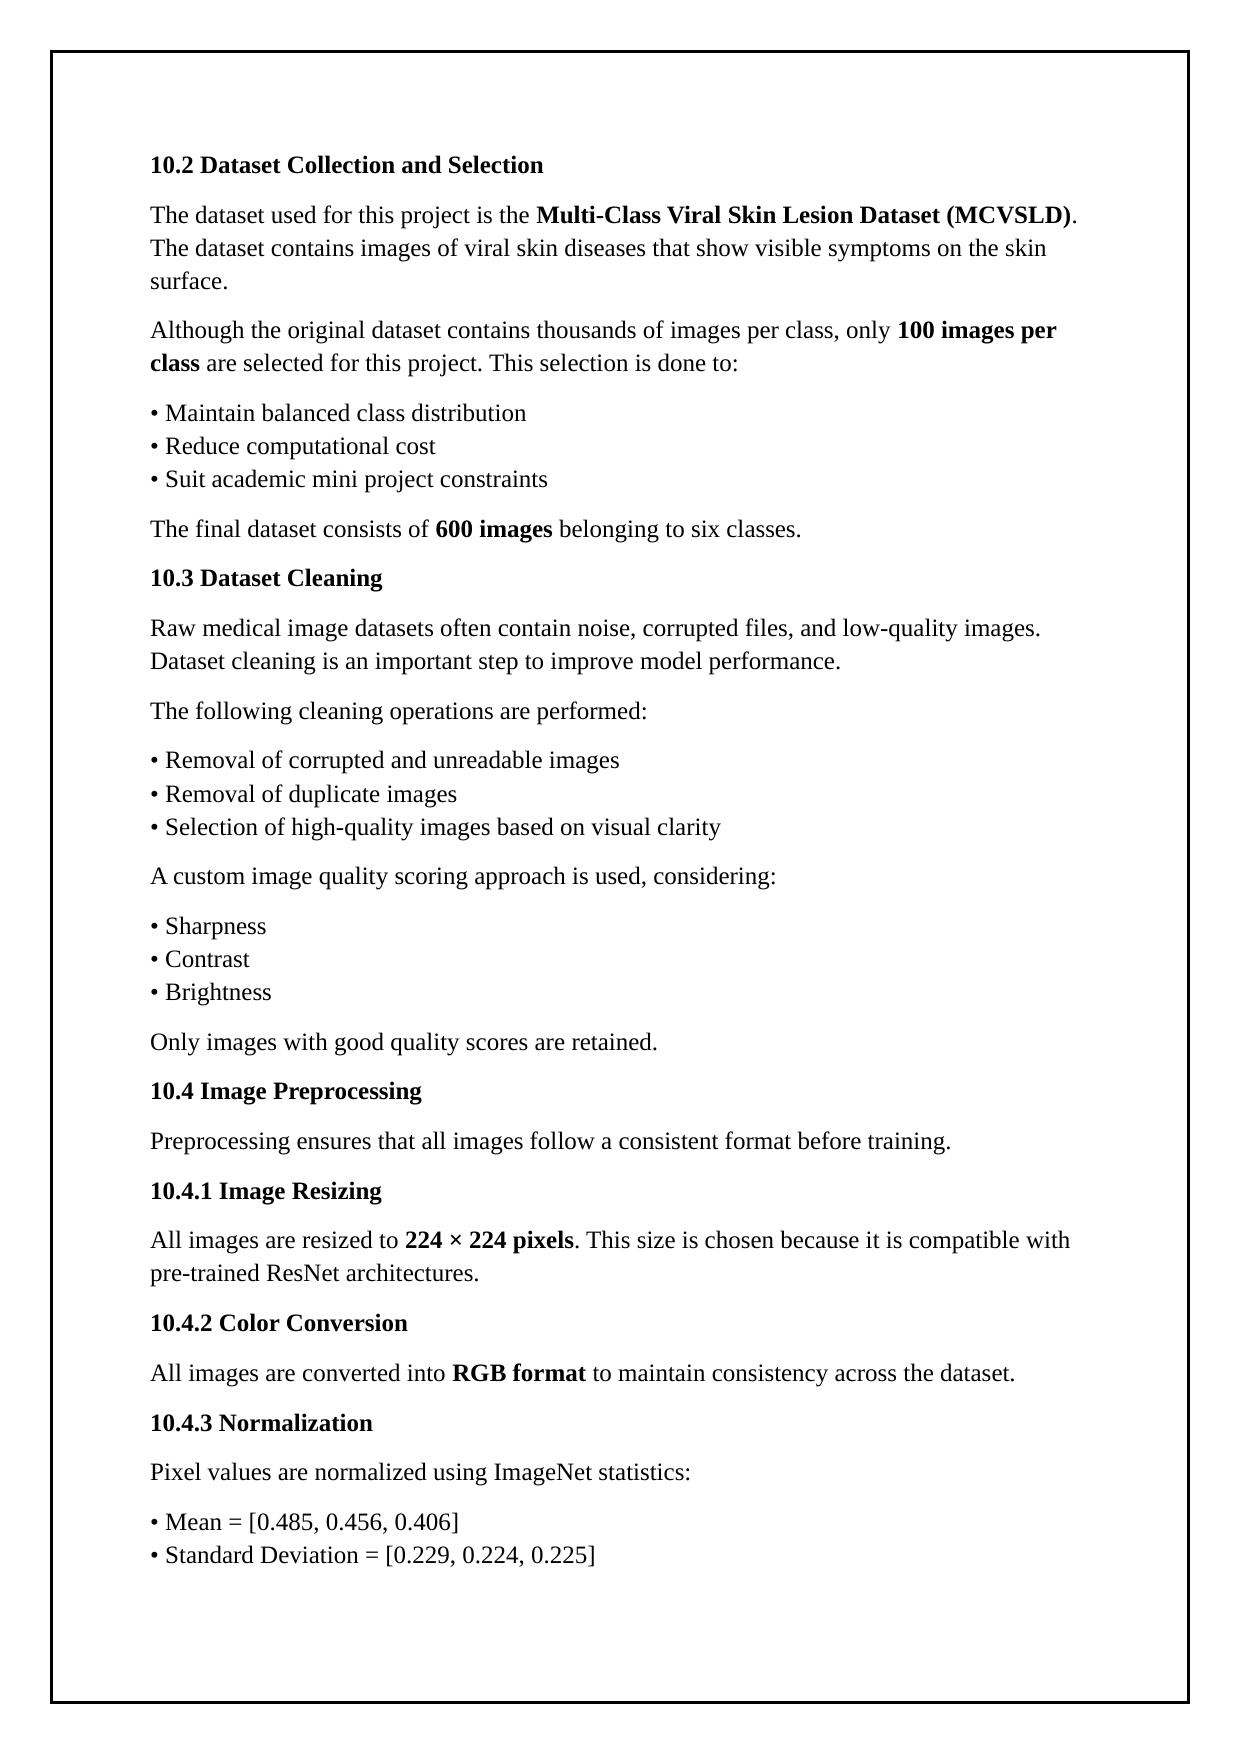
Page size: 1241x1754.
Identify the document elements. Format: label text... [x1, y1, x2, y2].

text The final dataset consists of 600 images belonging to six classes. [150, 514, 1090, 543]
text • Sharpness • Contrast • Brightness [150, 911, 1090, 1006]
text The following cleaning operations are performed: [150, 696, 1090, 725]
text All images are resized to 224 × 224 pixels. This size is chosen because it is compatible with pre-trained ResNet architectures. [150, 1226, 1090, 1287]
text Pixel values are normalized using ImageNet statistics: [150, 1457, 1090, 1486]
text 10.2 Dataset Collection and Selection [150, 150, 1090, 179]
text 10.4.2 Color Conversion [150, 1308, 1090, 1337]
text All images are converted into RGB format to maintain consistency across the dataset. [150, 1358, 1090, 1387]
text 10.4.1 Image Resizing [150, 1176, 1090, 1204]
text • Mean = [0.485, 0.456, 0.406] • Standard Deviation = [0.229, 0.224, 0.225] [150, 1507, 1090, 1569]
text Preprocessing ensures that all images follow a consistent format before training. [150, 1126, 1090, 1155]
text A custom image quality scoring approach is used, considering: [150, 861, 1090, 890]
text Although the original dataset contains thousands of images per class, only 100 images per class are selected for this project. This selection is done to: [150, 315, 1090, 377]
text 10.3 Dataset Cleaning [150, 563, 1090, 592]
text 10.4 Image Preprocessing [150, 1076, 1090, 1105]
text Only images with good quality scores are retained. [150, 1027, 1090, 1056]
text • Maintain balanced class distribution • Reduce computational cost • Suit academic mini project constraints [150, 398, 1090, 493]
text The dataset used for this project is the Multi-Class Viral Skin Lesion Dataset (MCVSLD). The dataset contains images of viral skin diseases that show visible symptoms on the skin surface. [150, 200, 1090, 294]
text • Removal of corrupted and unreadable images • Removal of duplicate images • Selection of high-quality images based on visual clarity [150, 746, 1090, 840]
text Raw medical image datasets often contain noise, corrupted files, and low-quality images. Dataset cleaning is an important step to improve model performance. [150, 613, 1090, 675]
text 10.4.3 Normalization [150, 1408, 1090, 1436]
